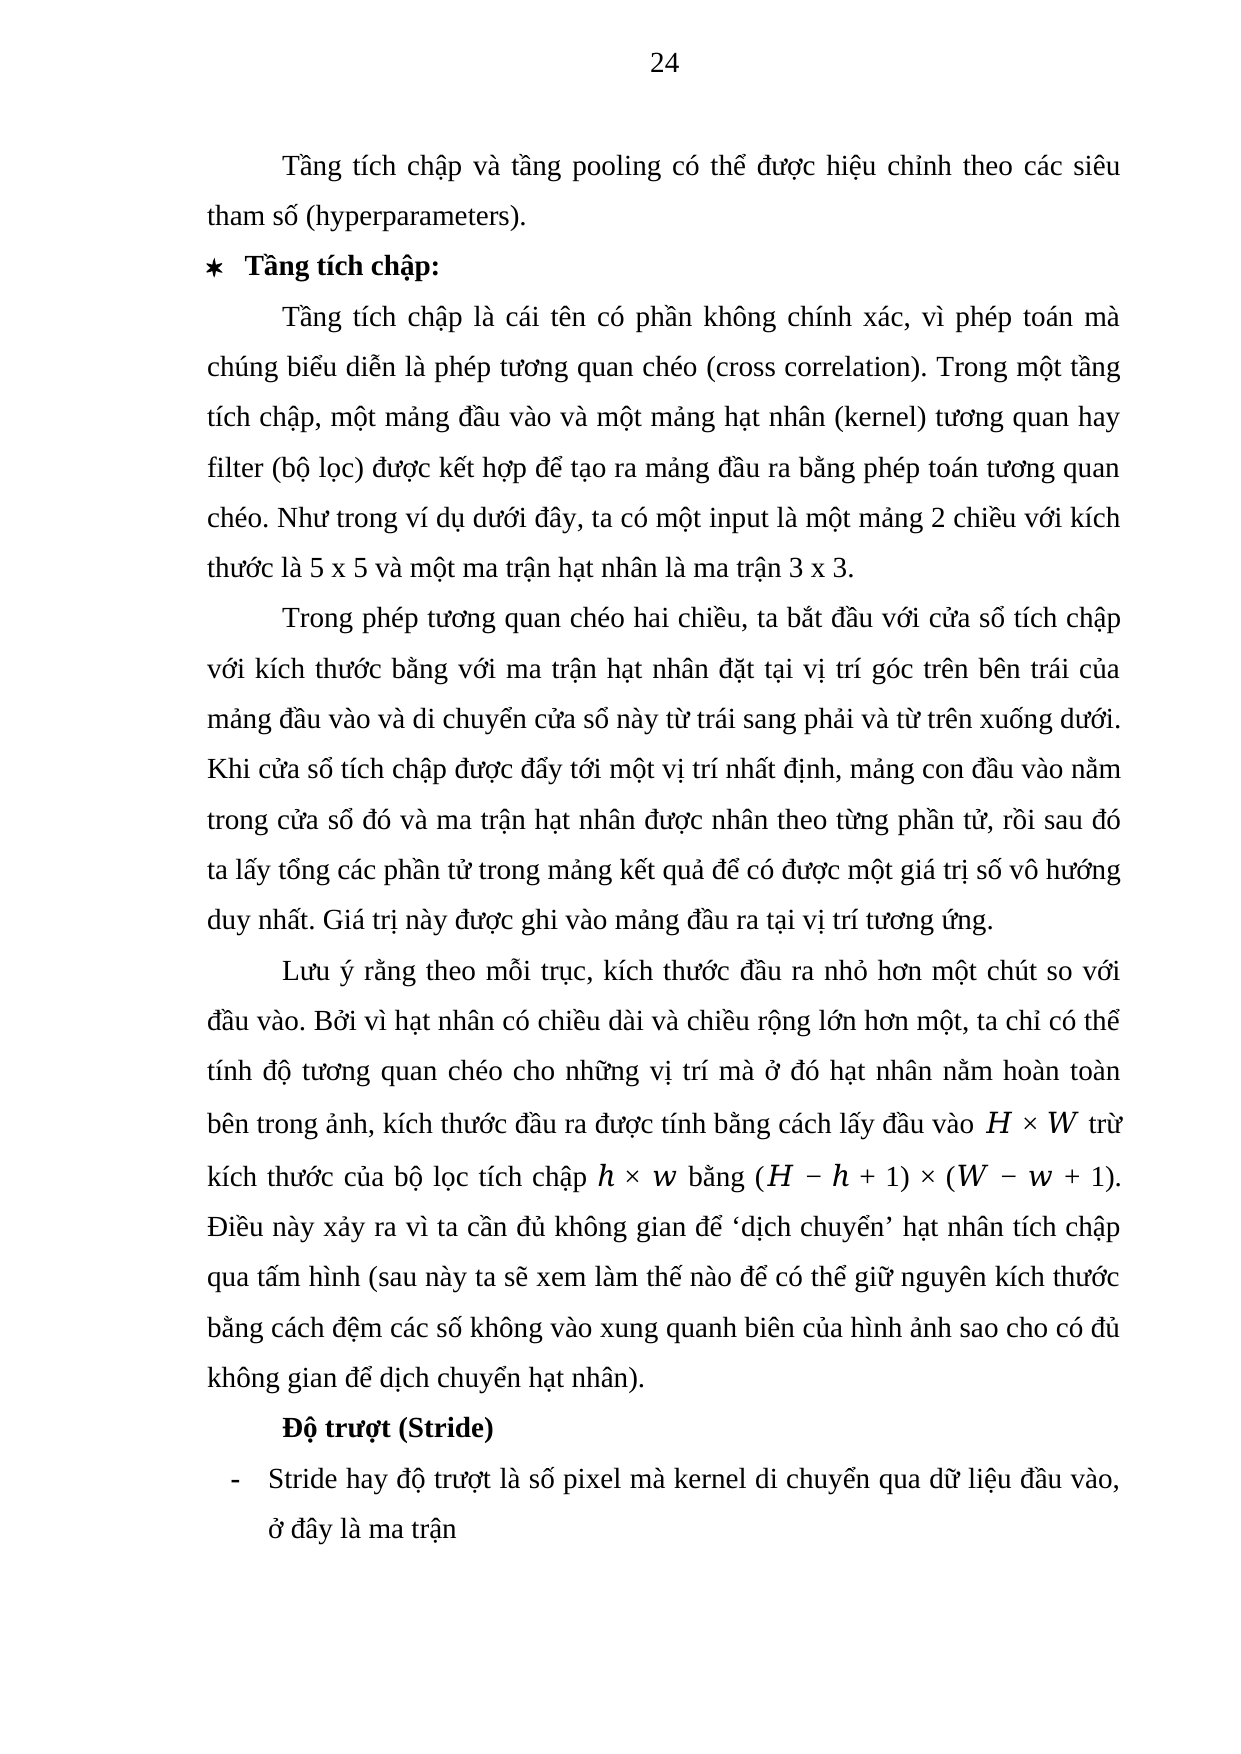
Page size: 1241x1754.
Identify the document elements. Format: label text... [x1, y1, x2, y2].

text Độ trượt (Stride) [207, 1410, 1122, 1444]
list Tầng tích chập và tầng pooling có thể được hiệu chỉnh theo các siêu tham số (hyperparameters). [207, 148, 1122, 232]
list Stride hay độ trượt là số pixel mà kernel di chuyển qua dữ liệu đầu vào, ở đây là ma trận [230, 1461, 1122, 1544]
text Trong phép tương quan chéo hai chiều, ta bắt đầu với cửa sổ tích chập với kích thước bằng với ma trận hạt nhân đặt tại vị trí góc trên bên trái của mảng đầu vào và di chuyển cửa sổ này từ trái sang phải và từ trên xuống dưới. Khi cửa sổ tích chập được đẩy tới một vị trí nhất định, mảng con đầu vào nằm trong cửa sổ đó và ma trận hạt nhân được nhân theo từng phần tử, rồi sau đó ta lấy tổng các phần tử trong mảng kết quả để có được một giá trị số vô hướng duy nhất. Giá trị này được ghi vào mảng đầu ra tại vị trí tương ứng. [207, 601, 1122, 936]
list Tầng tích chập: [207, 248, 1122, 282]
text Lưu ý rằng theo mỗi trục, kích thước đầu ra nhỏ hơn một chút so với đầu vào. Bởi vì hạt nhân có chiều dài và chiều rộng lớn hơn một, ta chỉ có thể tính độ tương quan chéo cho những vị trí mà ở đó hạt nhân nằm hoàn toàn bên trong ảnh, kích thước đầu ra được tính bằng cách lấy đầu vào 𝐻 × 𝑊 trừ kích thước của bộ lọc tích chập ℎ × 𝑤 bằng (𝐻 − ℎ + 1) × (𝑊 − 𝑤 + 1). Điều này xảy ra vì ta cần đủ không gian để ‘dịch chuyển’ hạt nhân tích chập qua tấm hình (sau này ta sẽ xem làm thế nào để có thể giữ nguyên kích thước bằng cách đệm các số không vào xung quanh biên của hình ảnh sao cho có đủ không gian để dịch chuyển hạt nhân). [207, 953, 1122, 1394]
text Tầng tích chập là cái tên có phần không chính xác, vì phép toán mà chúng biểu diễn là phép tương quan chéo (cross correlation). Trong một tầng tích chập, một mảng đầu vào và một mảng hạt nhân (kernel) tương quan hay filter (bộ lọc) được kết hợp để tạo ra mảng đầu ra bằng phép toán tương quan chéo. Như trong ví dụ dưới đây, ta có một input là một mảng 2 chiều với kích thước là 5 x 5 và một ma trận hạt nhân là ma trận 3 x 3. [207, 299, 1122, 584]
